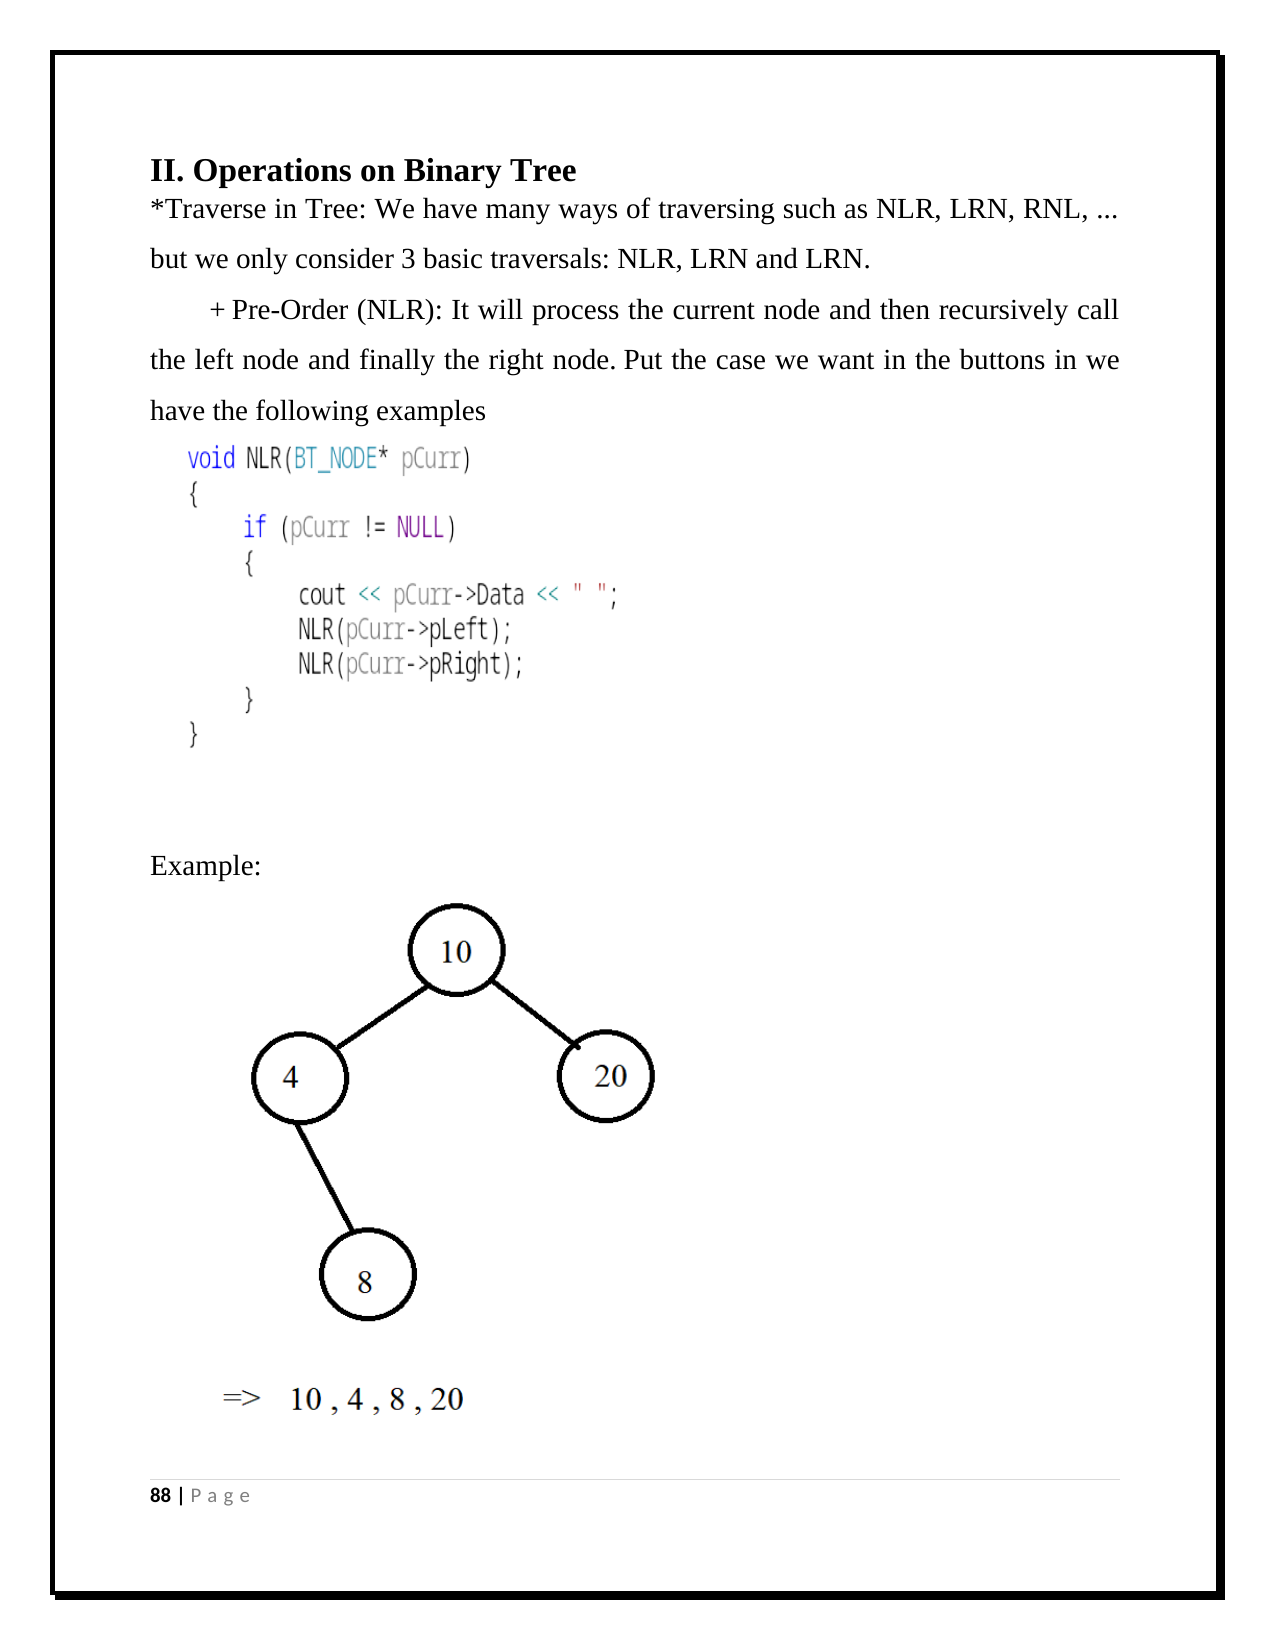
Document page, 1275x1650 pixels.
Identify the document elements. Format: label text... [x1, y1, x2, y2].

text *Traverse in Tree: We have many ways of traversing such as NLR, LRN, RNL, ... but we only consider 3 basic traversals: NLR, LRN and LRN. [150, 191, 1120, 275]
picture [150, 898, 852, 1439]
subtitle II. Operations on Binary Tree [150, 150, 1120, 188]
text Example: [150, 848, 1120, 882]
text + Pre-Order (NLR): It will process the current node and then recursively call the left node and finally the right node. Put the case we want in the buttons in we have the following examples [150, 292, 1120, 426]
table_header [176, 443, 885, 798]
